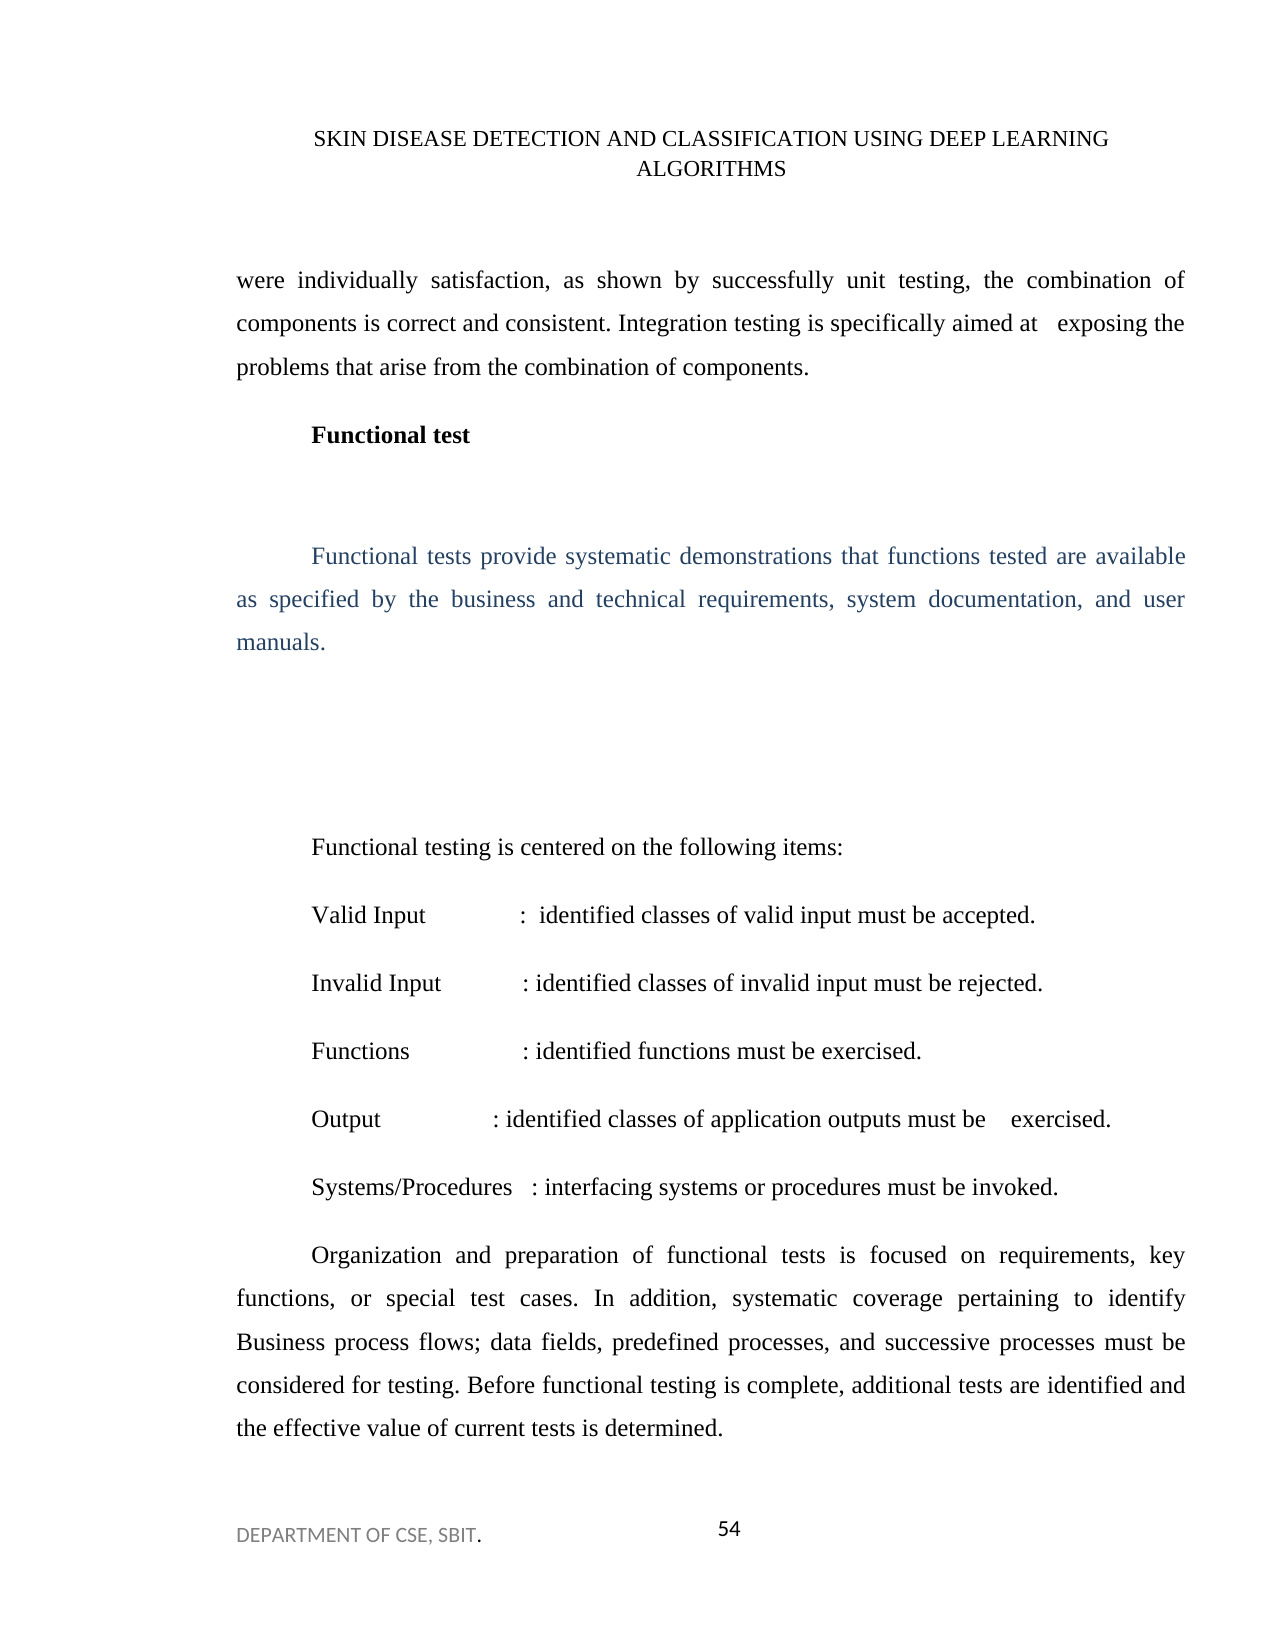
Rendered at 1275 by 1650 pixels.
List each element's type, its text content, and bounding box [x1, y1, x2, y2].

text Output : identified classes of application outputs must be exercised. [236, 1104, 1186, 1133]
subtitle Functional tests provide systematic demonstrations that functions tested are available as specified by the business and technical requirements, system documentation, and user manuals. [236, 541, 1186, 656]
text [236, 265, 1186, 380]
text Invalid Input : identified classes of invalid input must be rejected. [236, 968, 1186, 997]
text Valid Input : identified classes of valid input must be accepted. [236, 900, 1186, 928]
text Functional testing is centered on the following items: [236, 832, 1186, 860]
subtitle Functional test [236, 420, 1186, 448]
text Organization and preparation of functional tests is focused on requirements, key functions, or special test cases. In addition, systematic coverage pertaining to identify Business process flows; data fields, predefined processes, and successive processes must be considered for testing. Before functional testing is complete, additional tests are identified and the effective value of current tests is determined. [236, 1240, 1186, 1442]
text Functions : identified functions must be exercised. [236, 1036, 1186, 1065]
text Systems/Procedures : interfacing systems or procedures must be invoked. [236, 1172, 1186, 1201]
